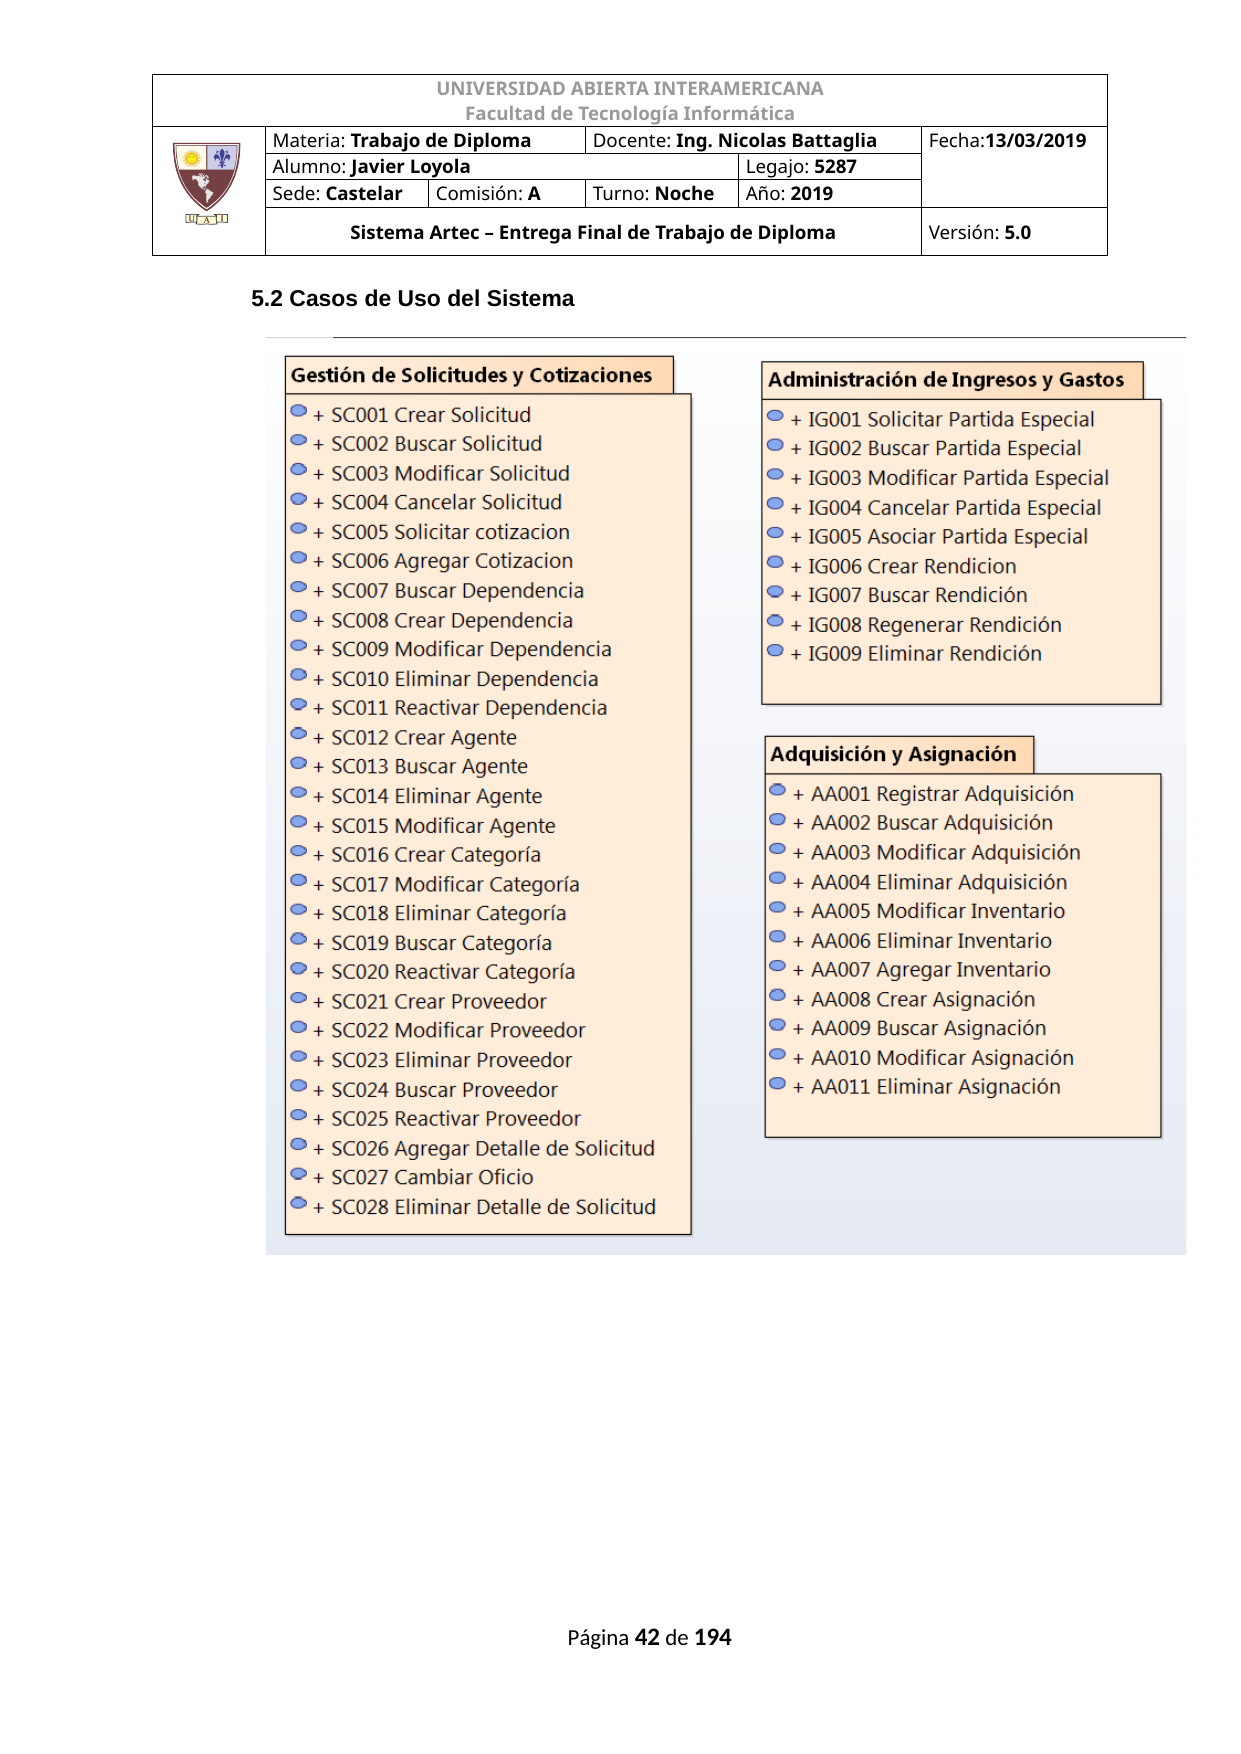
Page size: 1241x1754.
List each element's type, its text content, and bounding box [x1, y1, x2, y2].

picture [265, 337, 1187, 1255]
picture [157, 136, 257, 228]
text 5.2 Casos de Uso del Sistema [251, 284, 1122, 311]
